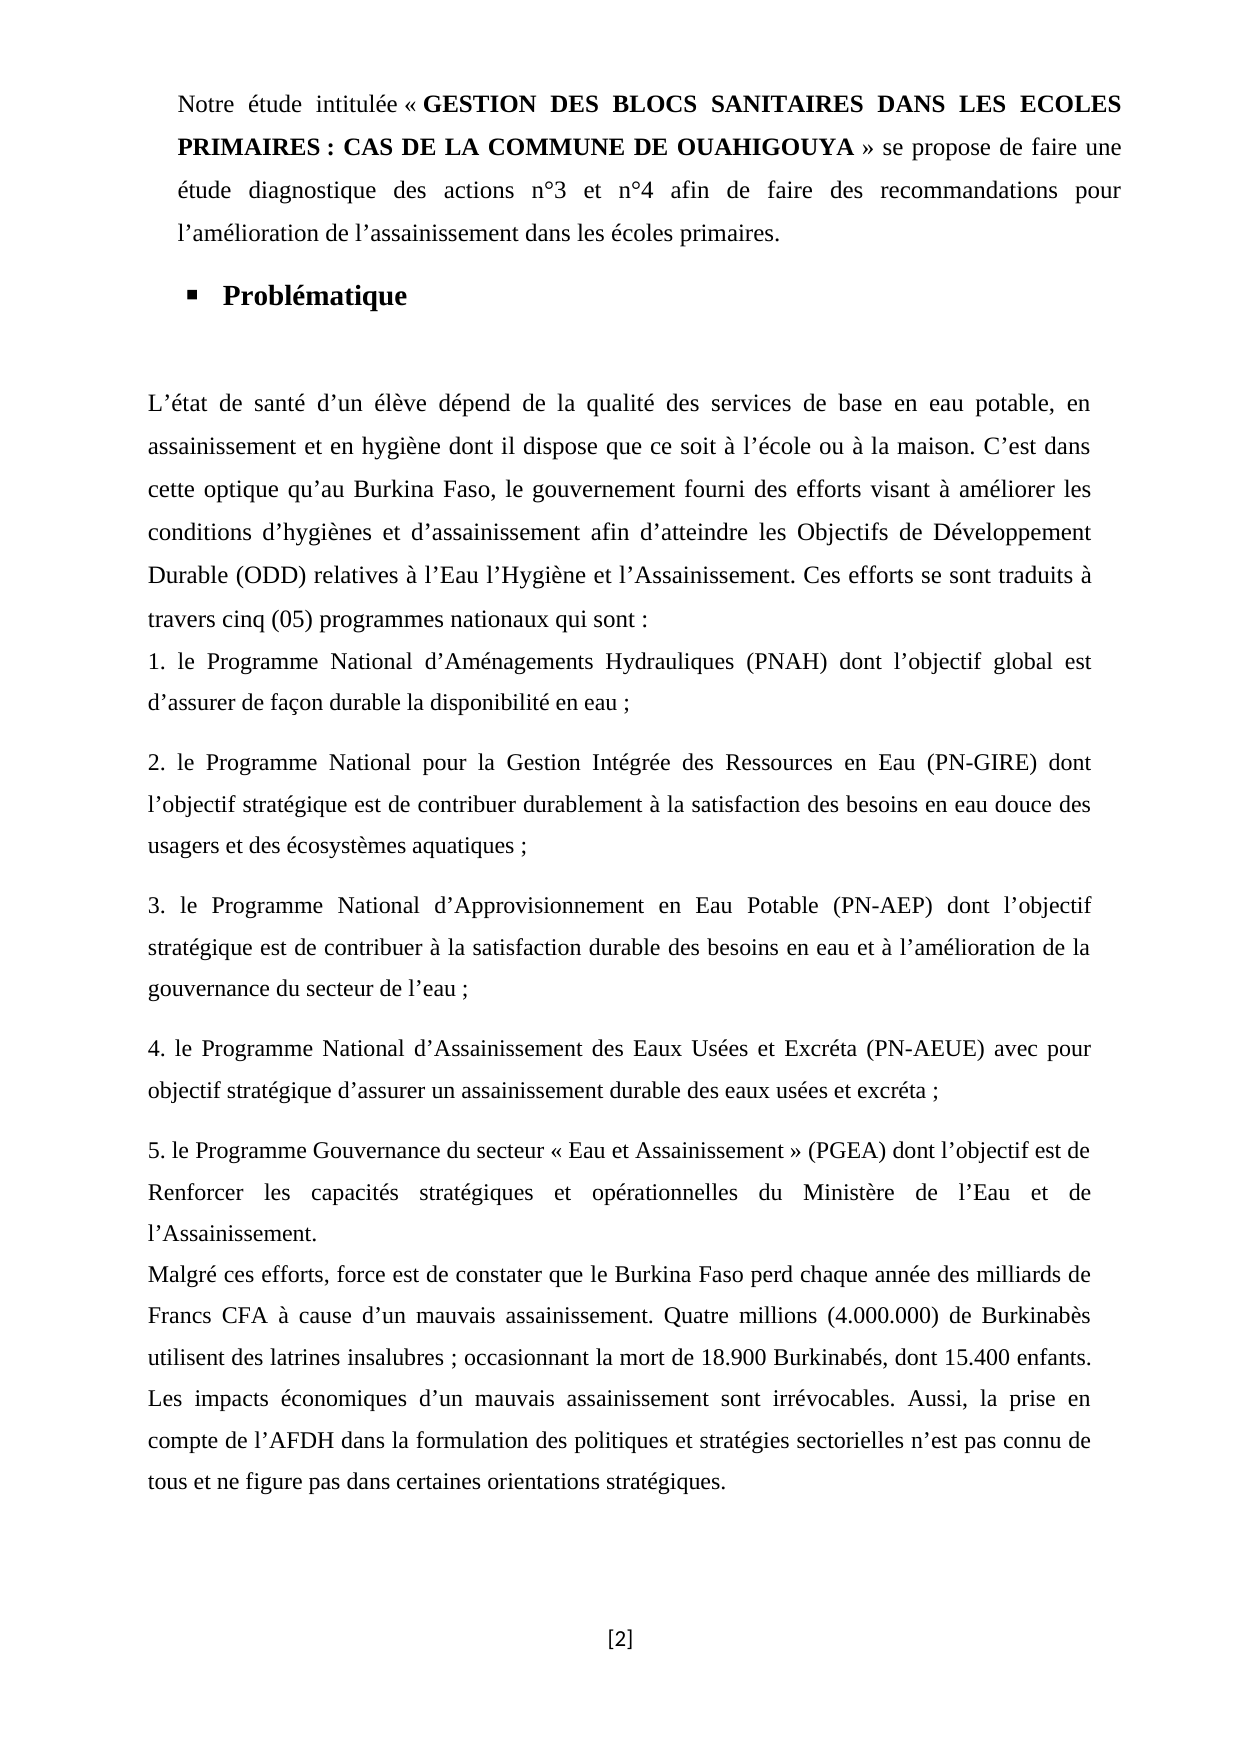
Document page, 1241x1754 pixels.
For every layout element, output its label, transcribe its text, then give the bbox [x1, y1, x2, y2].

text 2. le Programme National pour la Gestion Intégrée des Ressources en Eau (PN-GIRE) dont l’objectif stratégique est de contribuer durablement à la satisfaction des besoins en eau douce des usagers et des écosystèmes aquatiques ; [148, 748, 1093, 859]
text Notre étude intitulée « GESTION DES BLOCS SANITAIRES DANS LES ECOLES PRIMAIRES : CAS DE LA COMMUNE DE OUAHIGOUYA » se propose de faire une étude diagnostique des actions n°3 et n°4 afin de faire des recommandations pour l’amélioration de l’assainissement dans les écoles primaires. [148, 89, 1093, 247]
text L’état de santé d’un élève dépend de la qualité des services de base en eau potable, en assainissement et en hygiène dont il dispose que ce soit à l’école ou à la maison. C’est dans cette optique qu’au Burkina Faso, le gouvernement fourni des efforts visant à améliorer les conditions d’hygiènes et d’assainissement afin d’atteindre les Objectifs de Développement Durable (ODD) relatives à l’Eau l’Hygiène et l’Assainissement. Ces efforts se sont traduits à travers cinq (05) programmes nationaux qui sont : [148, 388, 1093, 632]
text 5. le Programme Gouvernance du secteur « Eau et Assainissement » (PGEA) dont l’objectif est de Renforcer les capacités stratégiques et opérationnelles du Ministère de l’Eau et de l’Assainissement. [148, 1136, 1093, 1246]
text Malgré ces efforts, force est de constater que le Burkina Faso perd chaque année des milliards de Francs CFA à cause d’un mauvais assainissement. Quatre millions (4.000.000) de Burkinabès utilisent des latrines insalubres ; occasionnant la mort de 18.900 Burkinabés, dont 15.400 enfants. Les impacts économiques d’un mauvais assainissement sont irrévocables. Aussi, la prise en compte de l’AFDH dans la formulation des politiques et stratégies sectorielles n’est pas connu de tous et ne figure pas dans certaines orientations stratégiques. [148, 1260, 1093, 1494]
list Problématique [185, 278, 1093, 311]
text 1. le Programme National d’Aménagements Hydrauliques (PNAH) dont l’objectif global est d’assurer de façon durable la disponibilité en eau ; [148, 647, 1093, 716]
text 4. le Programme National d’Assainissement des Eaux Usées et Excréta (PN-AEUE) avec pour objectif stratégique d’assurer un assainissement durable des eaux usées et excréta ; [148, 1034, 1093, 1103]
text 3. le Programme National d’Approvisionnement en Eau Potable (PN-AEP) dont l’objectif stratégique est de contribuer à la satisfaction durable des besoins en eau et à l’amélioration de la gouvernance du secteur de l’eau ; [148, 891, 1093, 1002]
